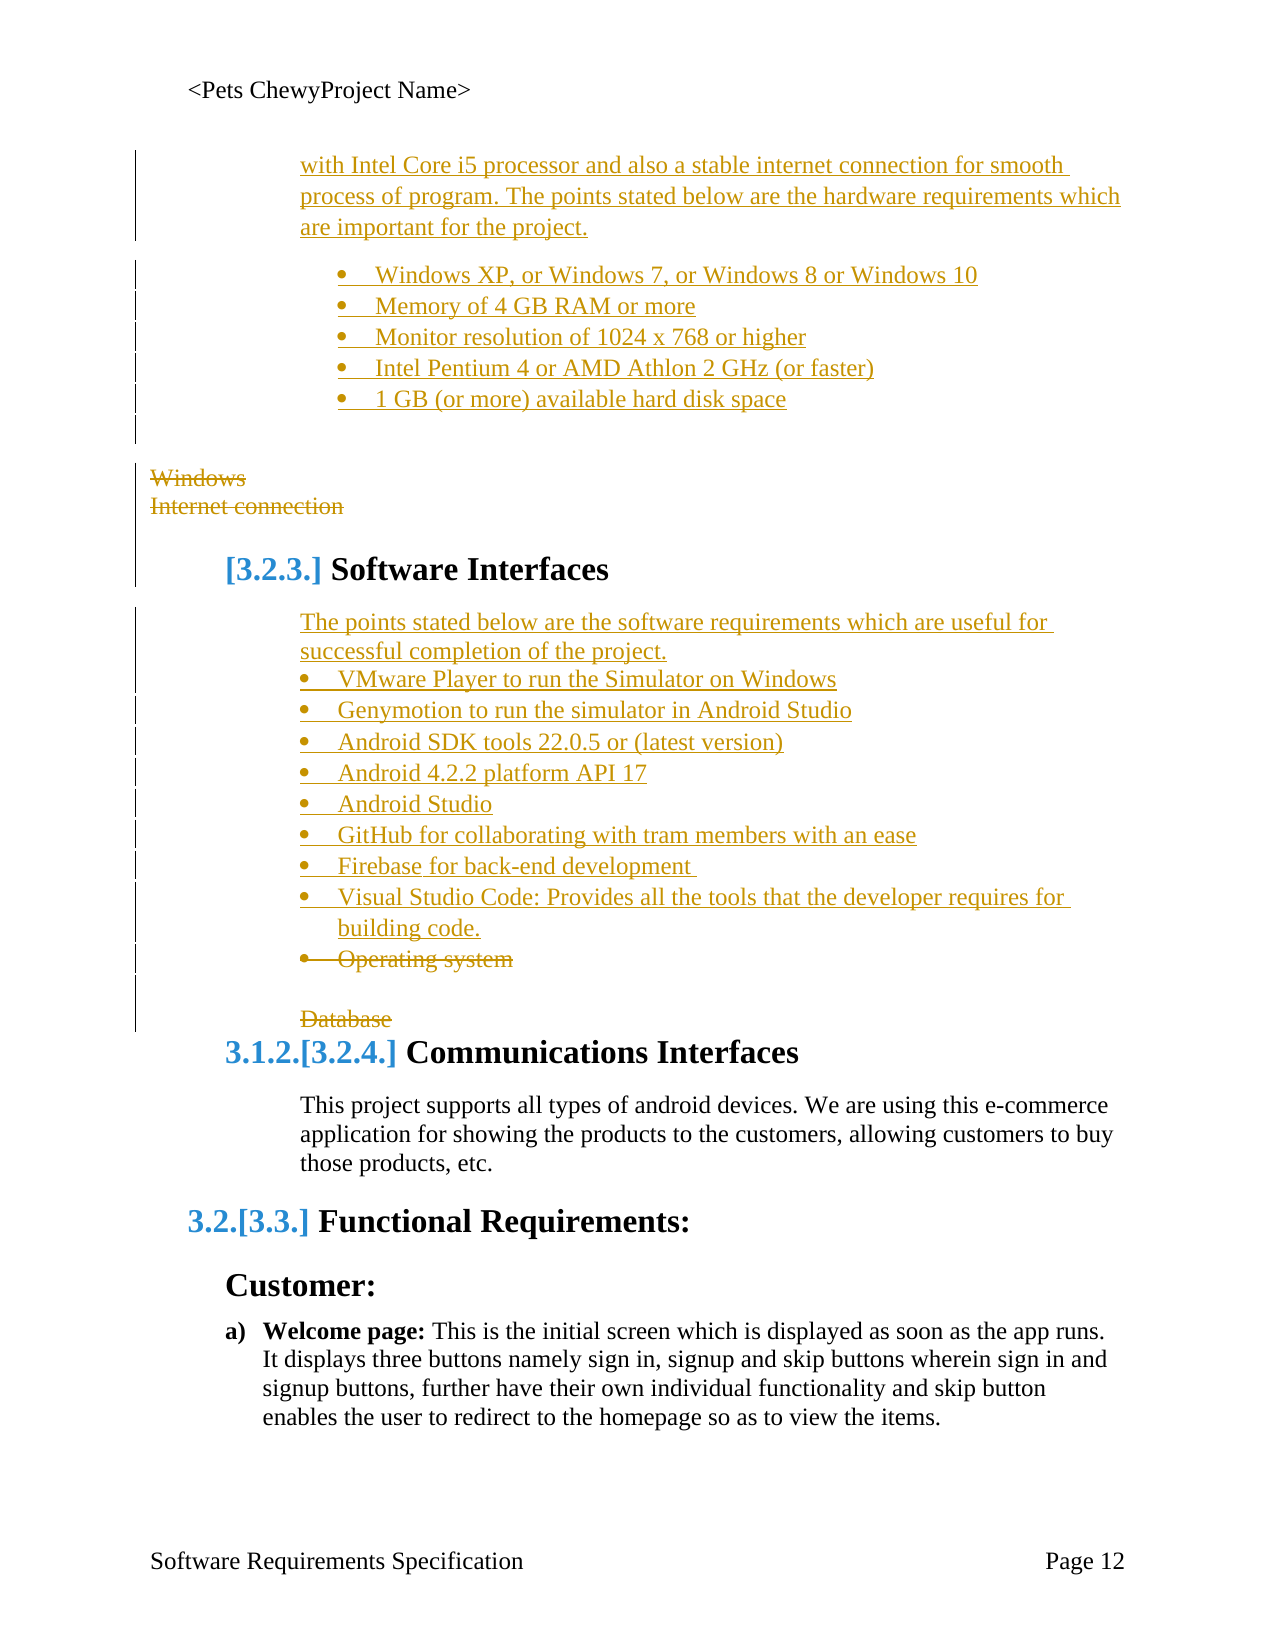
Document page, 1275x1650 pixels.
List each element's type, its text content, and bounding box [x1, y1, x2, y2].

subtitle Customer: [150, 1265, 1125, 1303]
list This project supports all types of android devices. We are using this e-commerce application for showing the products to the customers, allowing customers to buy those products, etc. [300, 1090, 1125, 1177]
list Software Interfaces [225, 549, 1125, 587]
list Communications Interfaces [225, 1032, 1125, 1071]
subtitle Functional Requirements: [187, 1202, 1125, 1240]
list Welcome page: This is the initial screen which is displayed as soon as the app runs. It displays three buttons namely sign in, signup and skip buttons wherein sign in and signup buttons, further have their own individual functionality and skip button enables the user to redirect to the homepage so as to view the items. [225, 1316, 1125, 1431]
